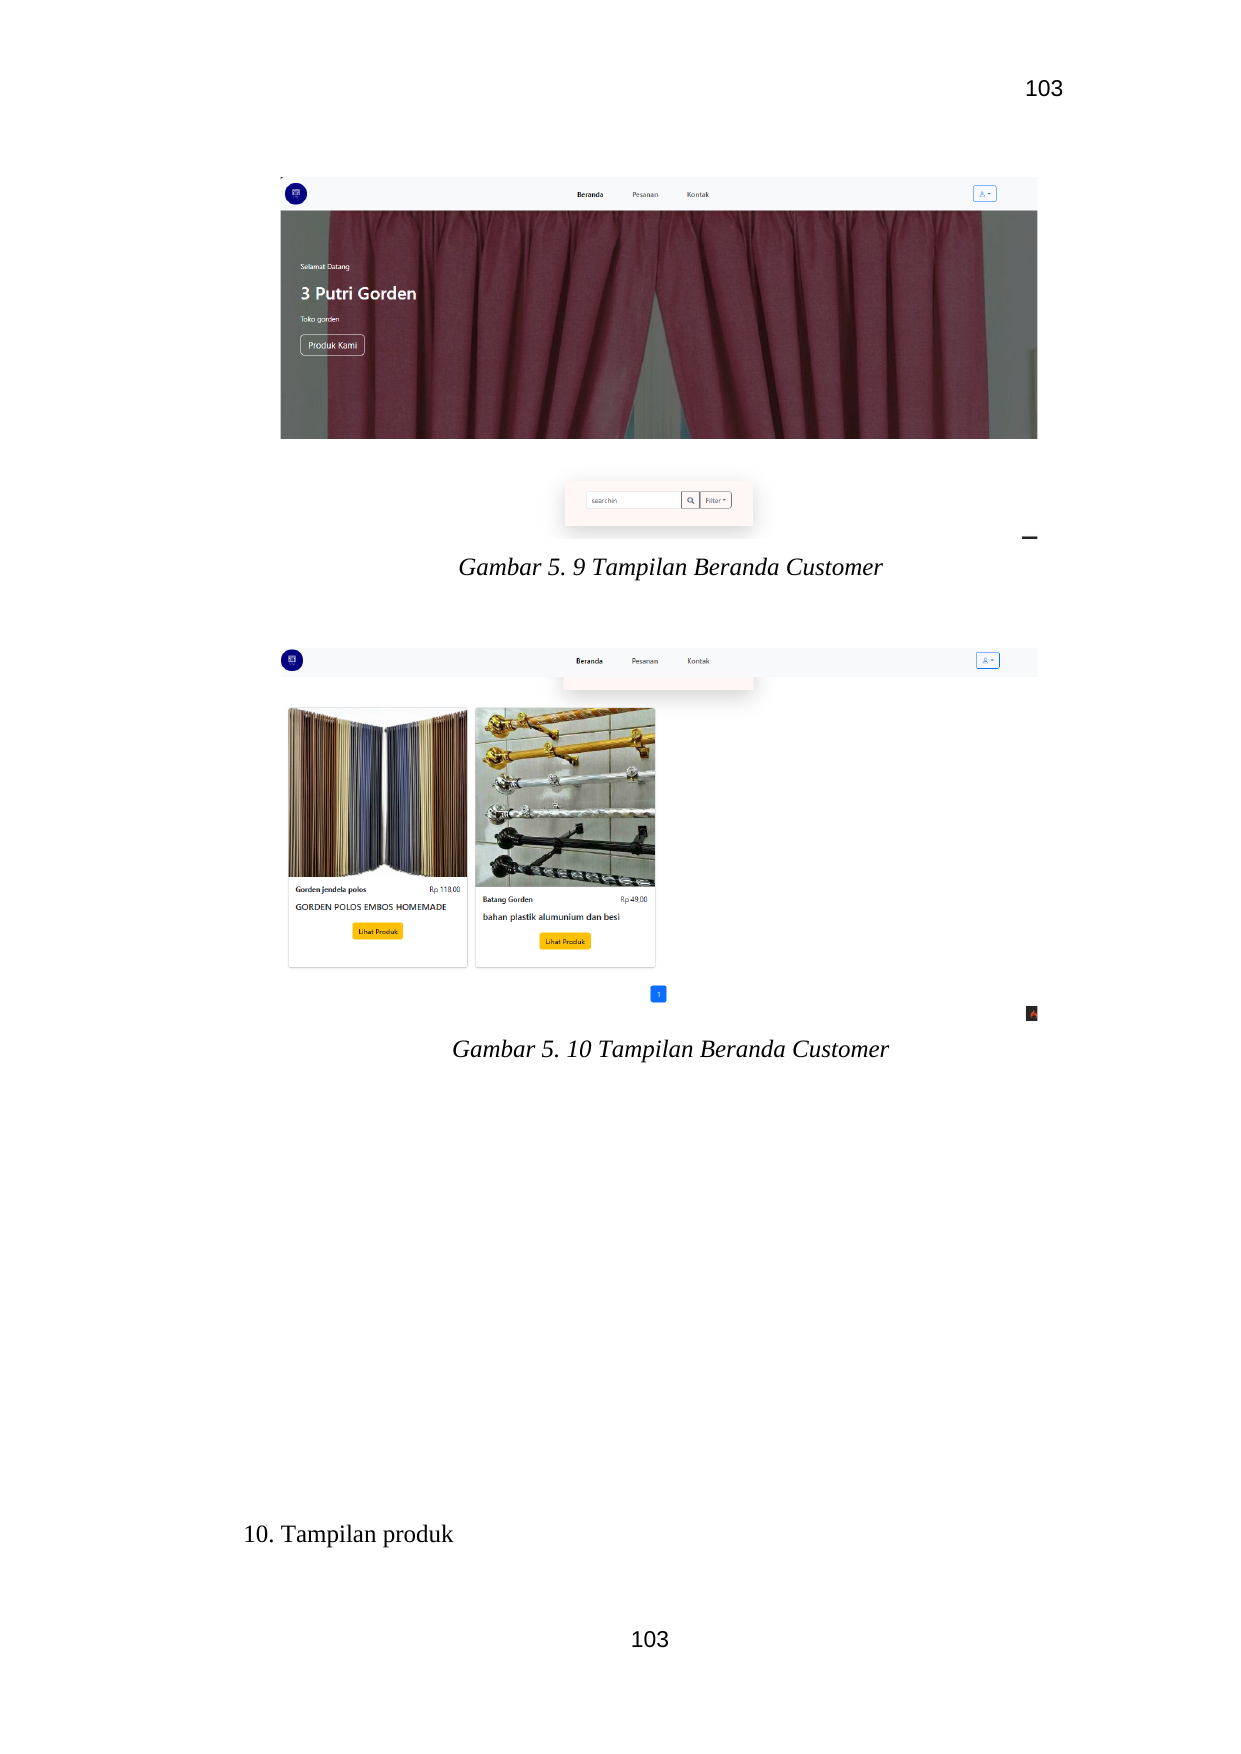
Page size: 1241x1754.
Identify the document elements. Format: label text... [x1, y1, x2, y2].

picture [280, 648, 1038, 1021]
text Gambar 5. 9 Tampilan Beranda Customer [281, 552, 1063, 581]
picture [280, 177, 1038, 539]
text Gambar 5. 10 Tampilan Beranda Customer [281, 1034, 1063, 1062]
list Tampilan produk [243, 1519, 1063, 1547]
